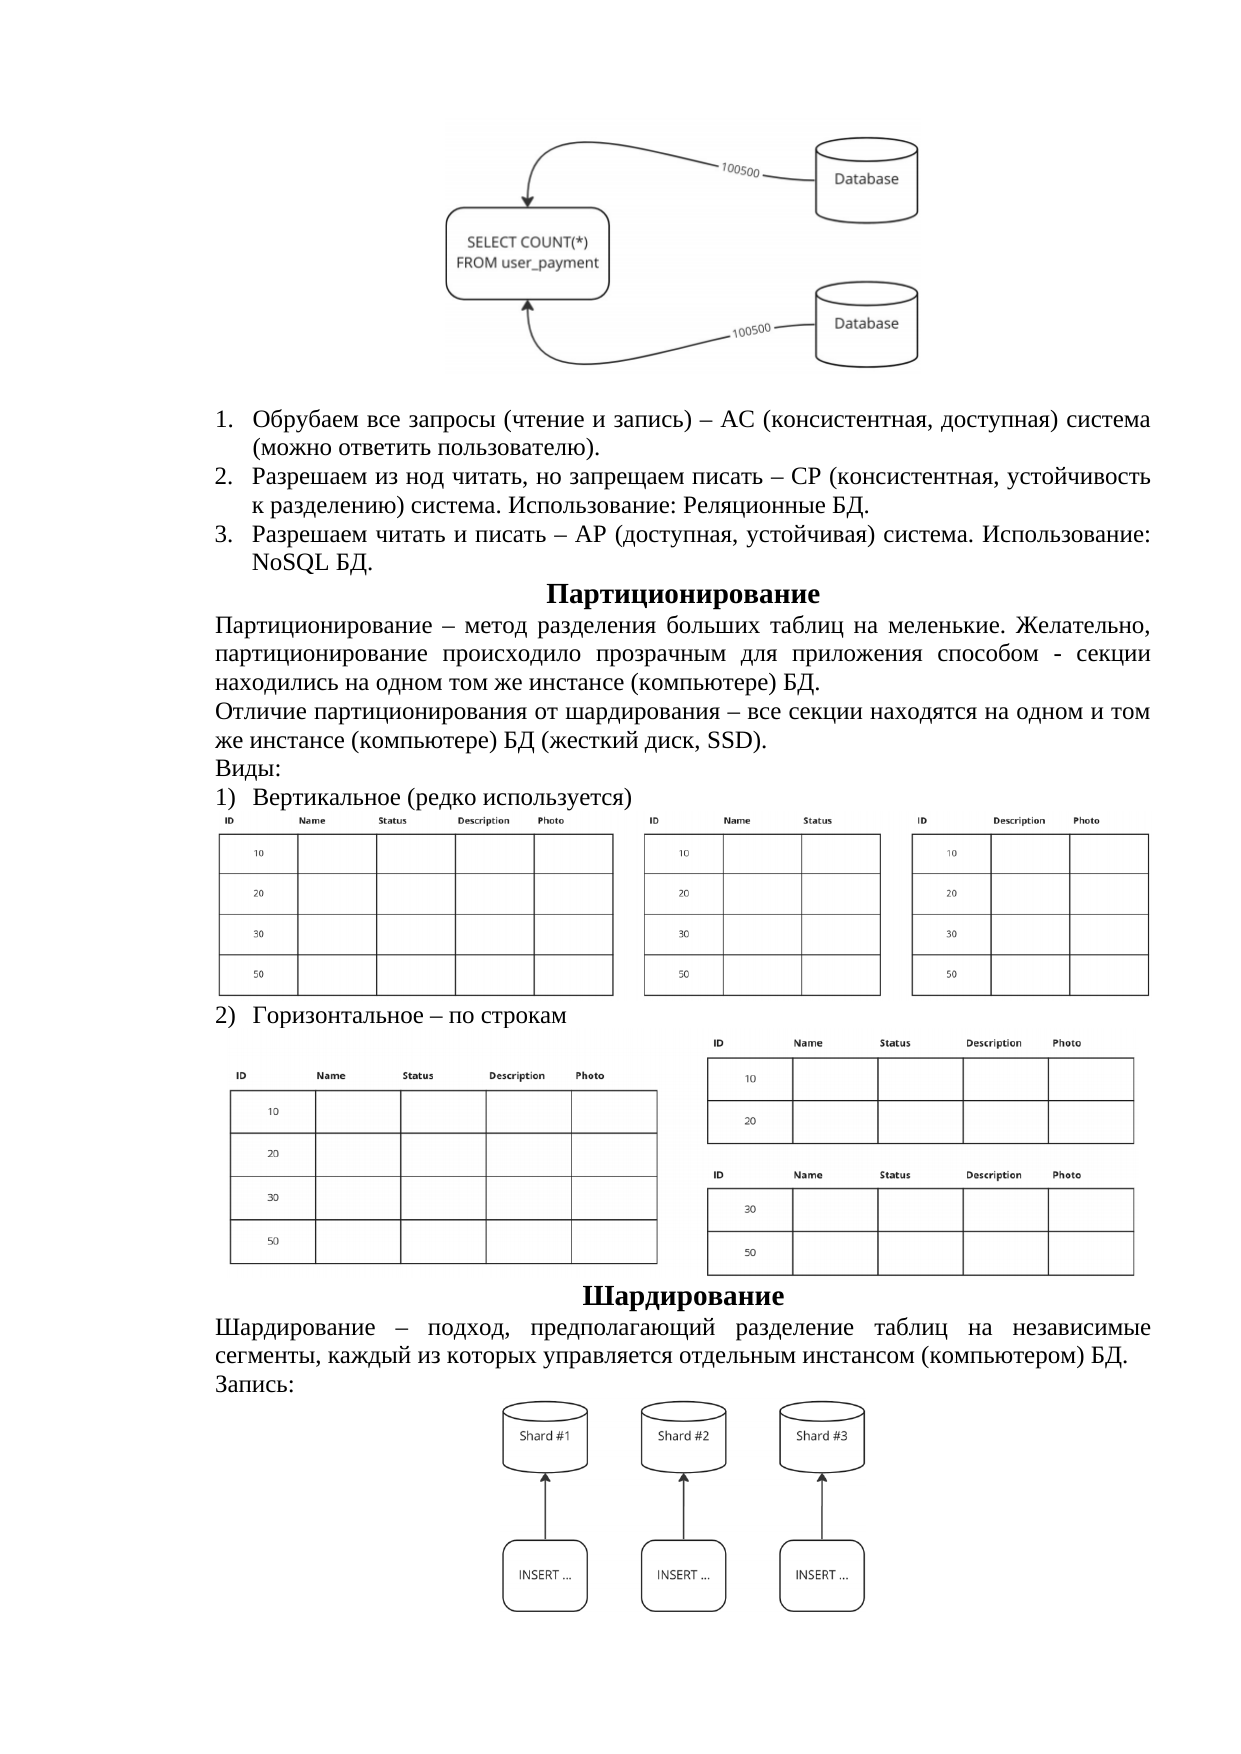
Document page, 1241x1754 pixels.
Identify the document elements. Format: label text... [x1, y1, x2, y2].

list Разрешаем читать и писать – АР (доступная, устойчивая) система. Использование: NoSQL БД. [214, 519, 1152, 576]
list Горизонтальное – по строкам [215, 1001, 1152, 1029]
picture [214, 811, 1154, 1001]
list Обрубаем все запросы (чтение и запись) – АС (консистентная, доступная) система (можно ответить пользователю). [215, 404, 1152, 461]
text Партиционирование – метод разделения больших таблиц на меленькие. Желательно, партиционирование происходило прозрачным для приложения способом - секции находились на одном том же инстансе (компьютере) БД. [215, 610, 1152, 696]
picture [500, 1397, 867, 1615]
text Виды: [215, 753, 1152, 782]
list Вертикальное (редко используется) [215, 782, 1152, 811]
picture [227, 1028, 1140, 1278]
text Шардирование [215, 1278, 1152, 1312]
list Разрешаем из нод читать, но запрещаем писать – СР (консистентная, устойчивость к разделению) система. Использование: Реляционные БД. [214, 461, 1152, 519]
text Шардирование – подход, предполагающий разделение таблиц на независимые сегменты, каждый из которых управляется отдельным инстансом (компьютером) БД. [215, 1312, 1152, 1369]
text Запись: [215, 1369, 1152, 1398]
picture [445, 118, 922, 375]
text Отличие партиционирования от шардирования – все секции находятся на одном и том же инстансе (компьютере) БД (жесткий диск, SSD). [215, 696, 1152, 753]
text Партиционирование [215, 576, 1152, 610]
